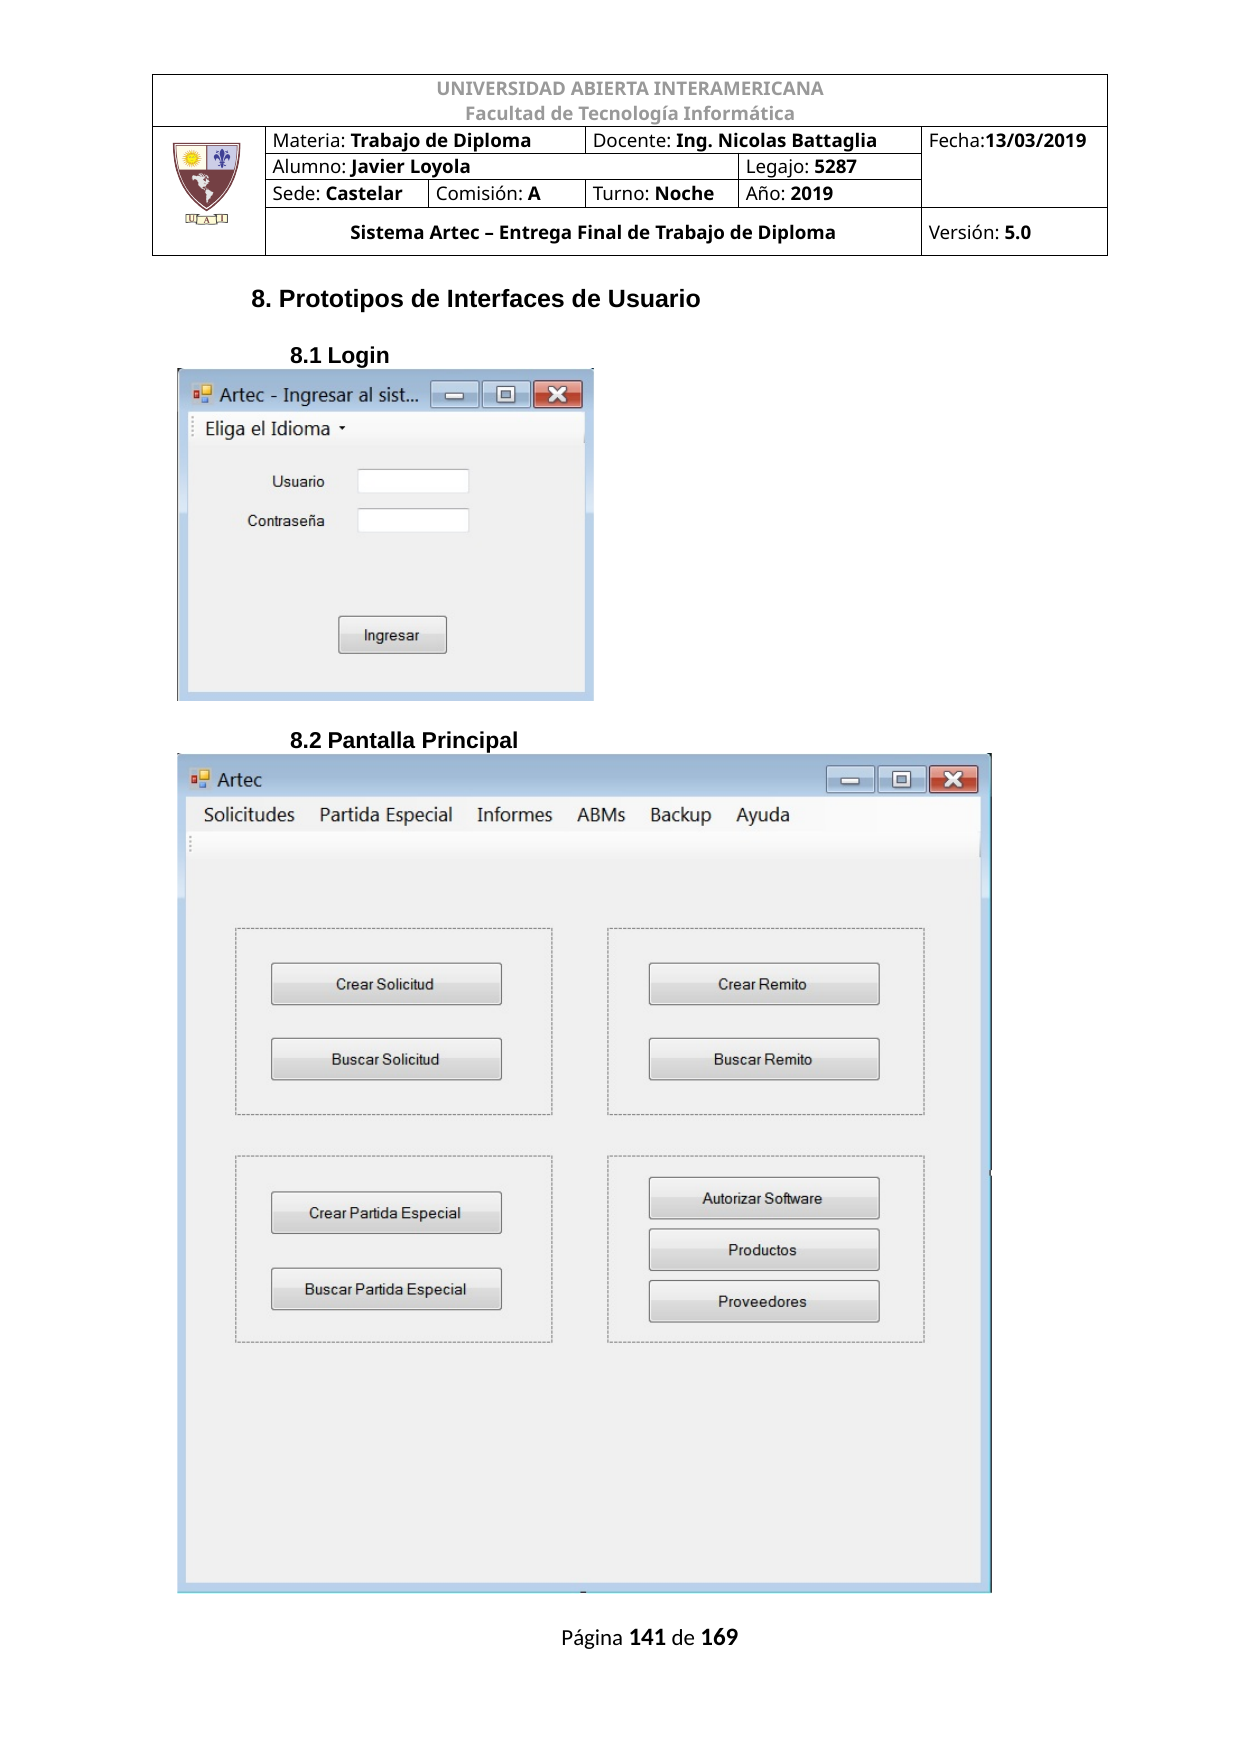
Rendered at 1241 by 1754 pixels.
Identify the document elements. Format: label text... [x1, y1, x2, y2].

list Login [290, 342, 1122, 368]
text 8. Prototipos de Interfaces de Usuario [177, 284, 1122, 313]
picture [157, 136, 257, 228]
list Pantalla Principal [290, 727, 1122, 753]
picture [177, 753, 993, 1594]
picture [177, 368, 595, 701]
